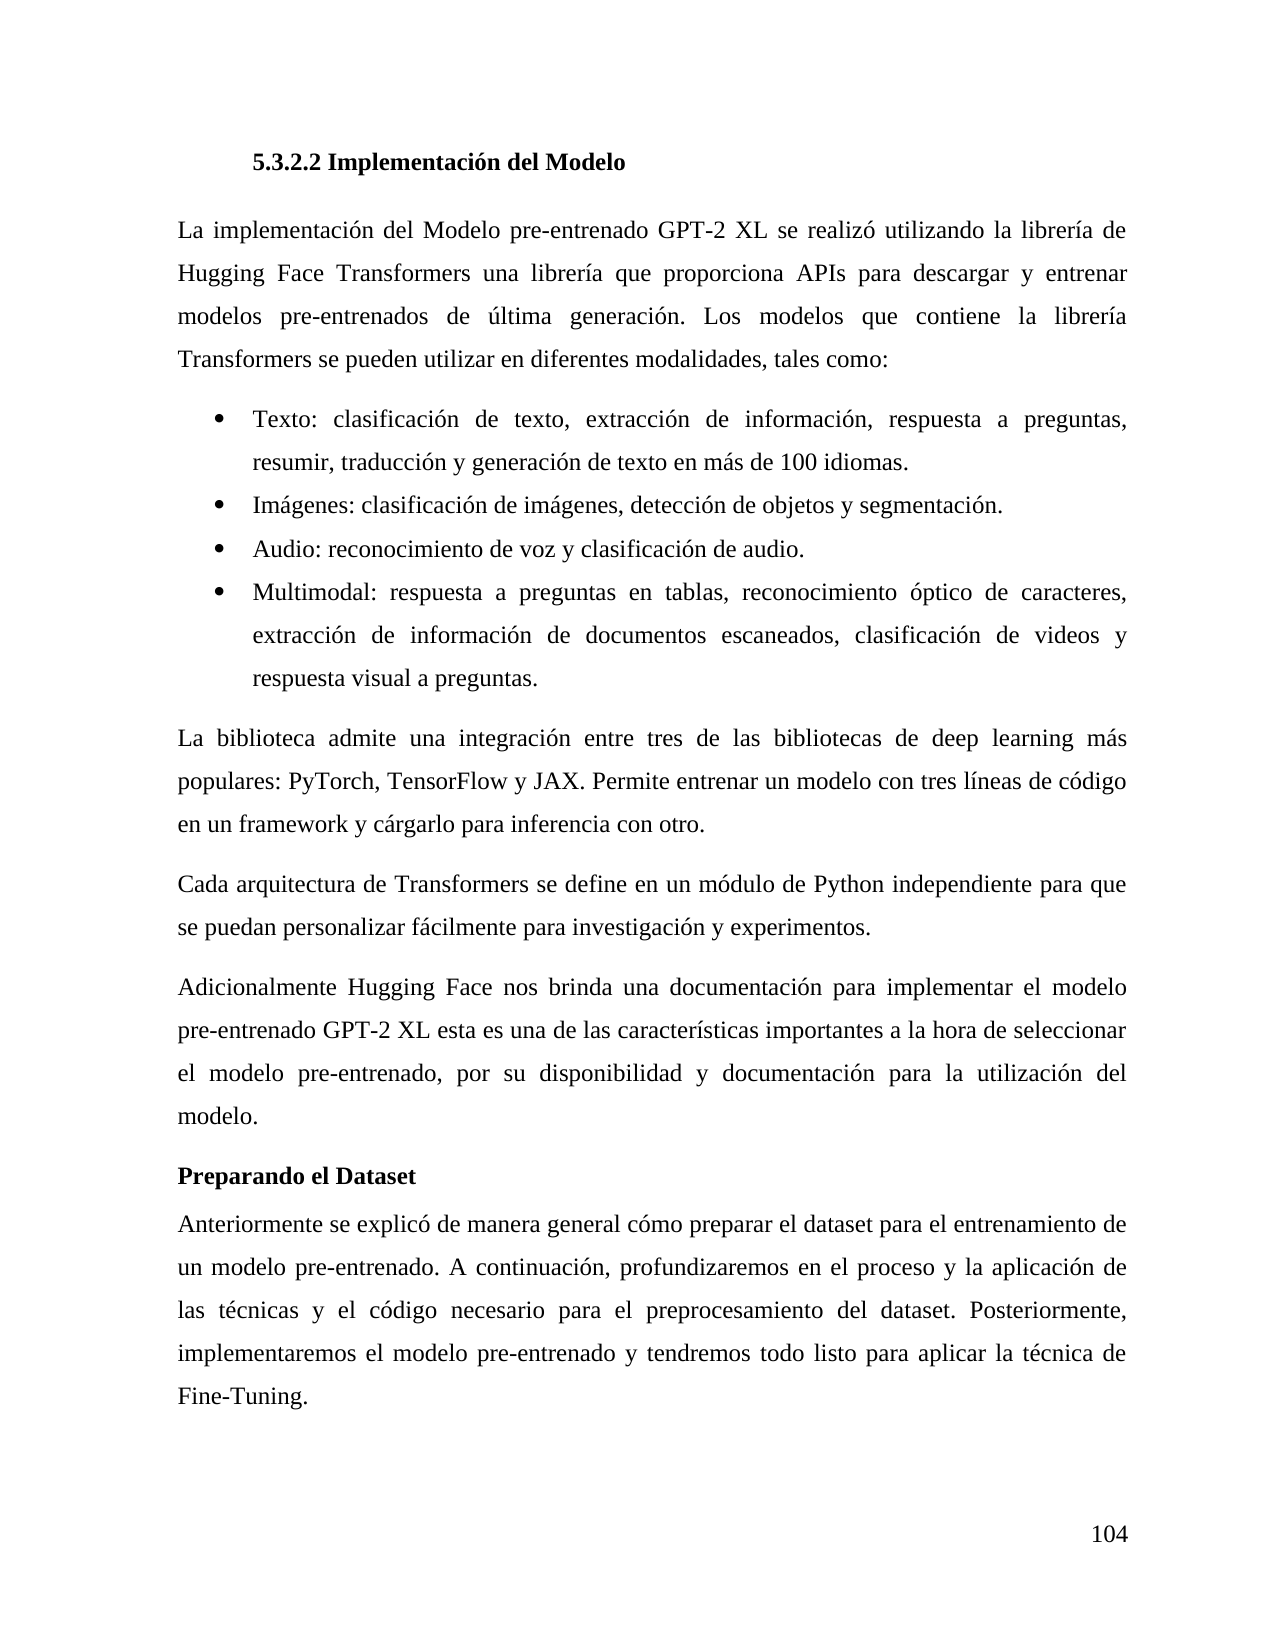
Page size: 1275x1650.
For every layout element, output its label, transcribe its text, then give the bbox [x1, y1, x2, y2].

list Audio: reconocimiento de voz y clasificación de audio. [215, 534, 1128, 562]
text Anteriormente se explicó de manera general cómo preparar el dataset para el entrenamiento de un modelo pre-entrenado. A continuación, profundizaremos en el proceso y la aplicación de las técnicas y el código necesario para el preprocesamiento del dataset. Posteriormente, implementaremos el modelo pre-entrenado y tendremos todo listo para aplicar la técnica de Fine-Tuning. [177, 1209, 1128, 1410]
text Cada arquitectura de Transformers se define en un módulo de Python independiente para que se puedan personalizar fácilmente para investigación y experimentos. [177, 869, 1128, 941]
text Preparando el Dataset [177, 1161, 1128, 1190]
list Imágenes: clasificación de imágenes, detección de objetos y segmentación. [215, 491, 1128, 519]
list Texto: clasificación de texto, extracción de información, respuesta a preguntas, resumir, traducción y generación de texto en más de 100 idiomas. [215, 404, 1128, 476]
list Multimodal: respuesta a preguntas en tablas, reconocimiento óptico de caracteres, extracción de información de documentos escaneados, clasificación de videos y respuesta visual a preguntas. [215, 577, 1128, 692]
subtitle 5.3.2.2 Implementación del Modelo [177, 147, 1128, 176]
text La implementación del Modelo pre-entrenado GPT-2 XL se realizó utilizando la librería de Hugging Face Transformers una librería que proporciona APIs para descargar y entrenar modelos pre-entrenados de última generación. Los modelos que contiene la librería Transformers se pueden utilizar en diferentes modalidades, tales como: [177, 215, 1128, 373]
text Adicionalmente Hugging Face nos brinda una documentación para implementar el modelo pre-entrenado GPT-2 XL esta es una de las características importantes a la hora de seleccionar el modelo pre-entrenado, por su disponibilidad y documentación para la utilización del modelo. [177, 972, 1128, 1130]
text La biblioteca admite una integración entre tres de las bibliotecas de deep learning más populares: PyTorch, TensorFlow y JAX. Permite entrenar un modelo con tres líneas de código en un framework y cárgarlo para inferencia con otro. [177, 723, 1128, 838]
